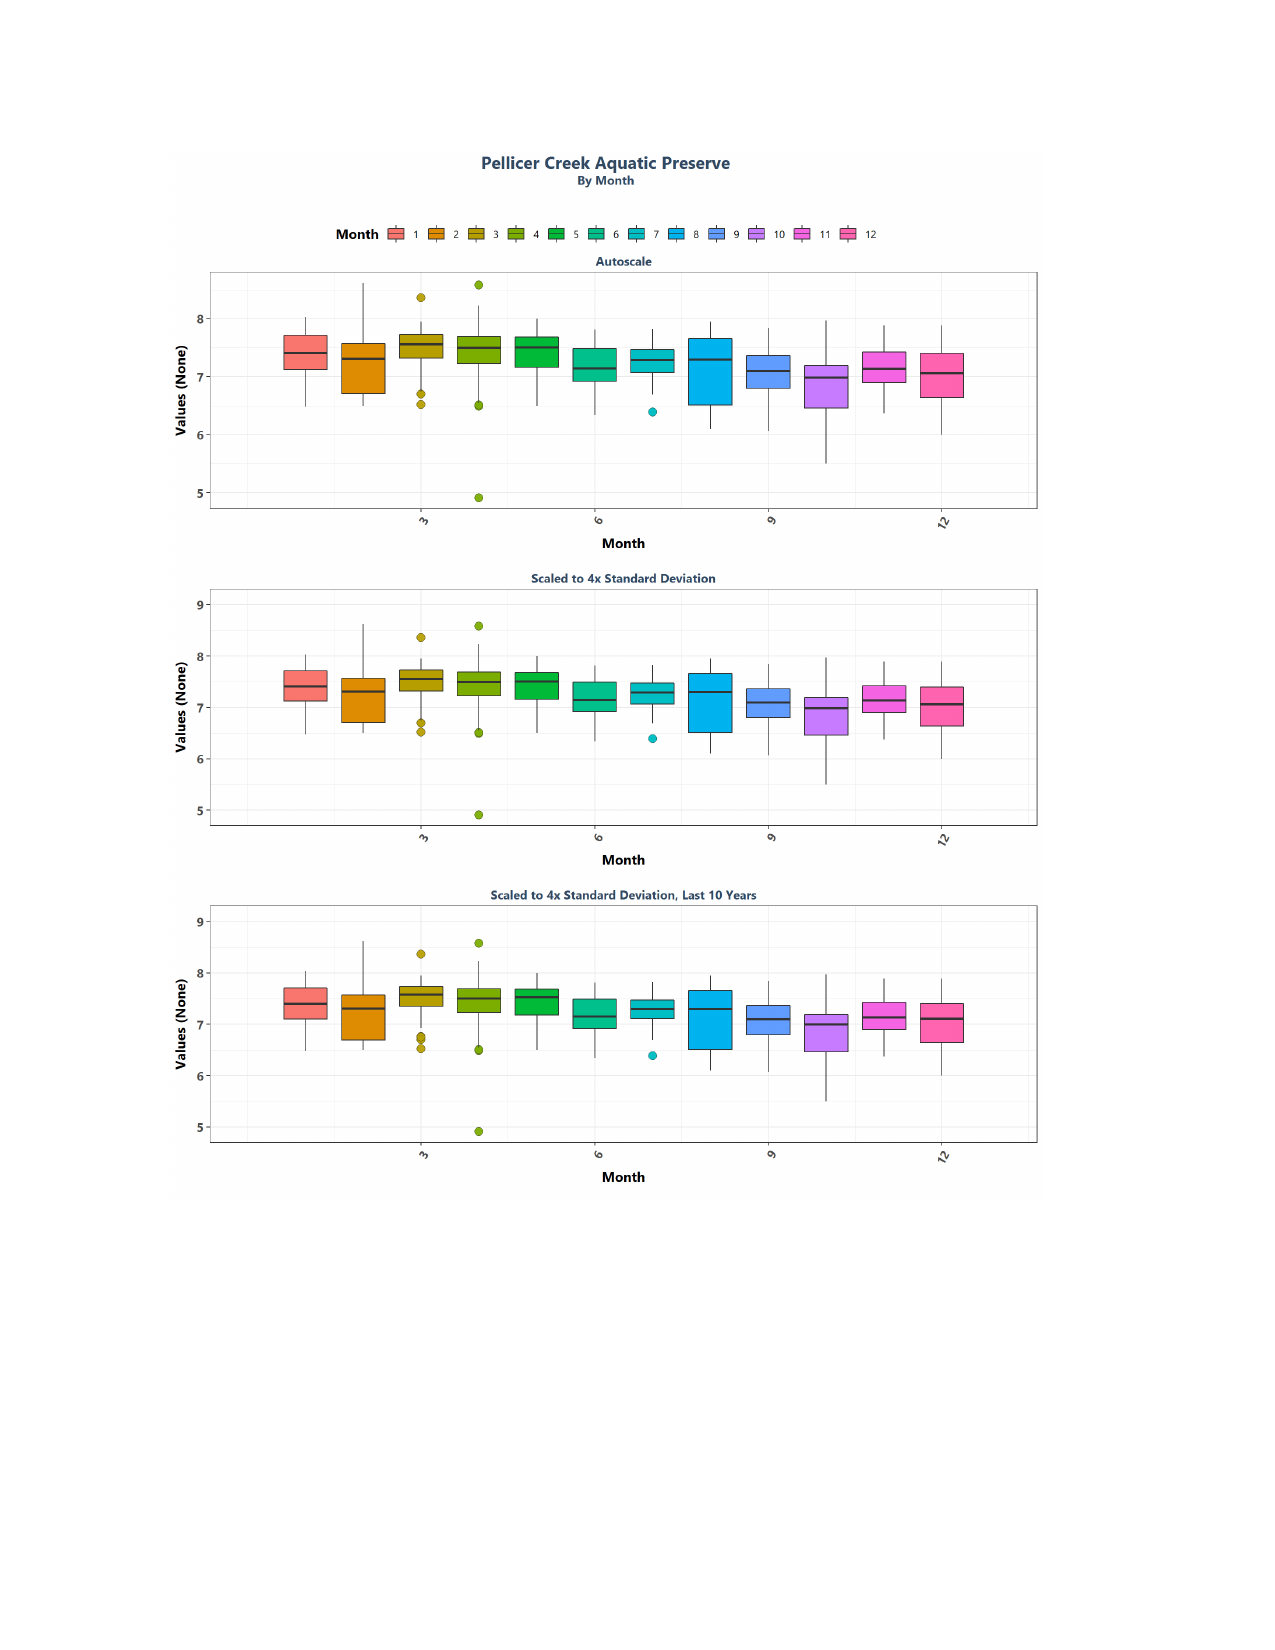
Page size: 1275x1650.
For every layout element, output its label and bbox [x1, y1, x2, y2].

picture [168, 150, 1044, 1200]
